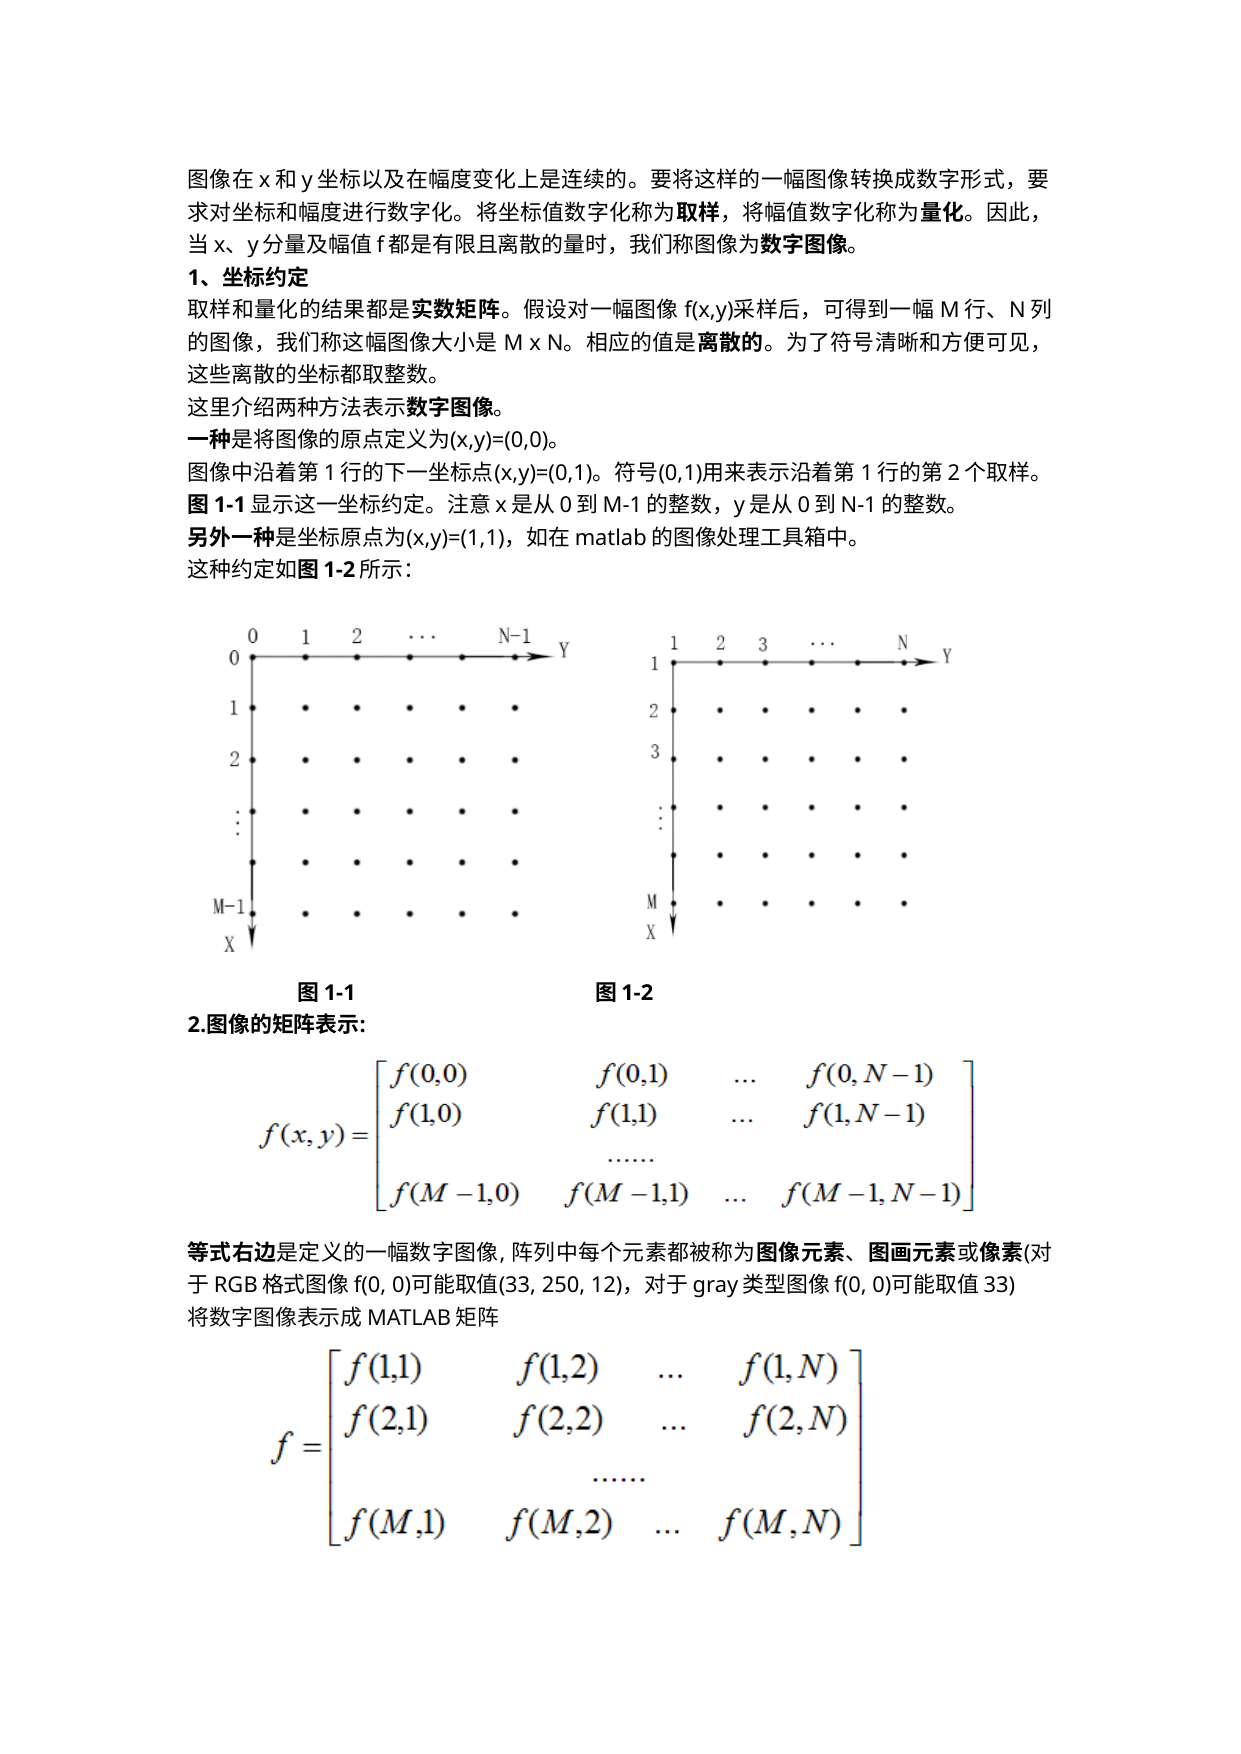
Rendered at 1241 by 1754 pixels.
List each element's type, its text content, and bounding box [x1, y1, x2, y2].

picture [231, 1039, 1038, 1222]
text 一种是将图像的原点定义为(x,y)=(0,0)。 [187, 422, 1053, 454]
text 2.图像的矩阵表示: [187, 1007, 1053, 1039]
picture [187, 585, 613, 974]
picture [618, 594, 1014, 974]
text 取样和量化的结果都是实数矩阵。假设对一幅图像f(x,y)采样后，可得到一幅M行、N列的图像，我们称这幅图像大小是M x N。相应的值是离散的。为了符号清晰和方便可见，这些离散的坐标都取整数。 [187, 292, 1053, 389]
text 将数字图像表示成MATLAB矩阵 [187, 1299, 1053, 1332]
text 图像在x和y坐标以及在幅度变化上是连续的。要将这样的一幅图像转换成数字形式，要求对坐标和幅度进行数字化。将坐标值数字化称为取样，将幅值数字化称为量化。因此，当x、y分量及幅值f都是有限且离散的量时，我们称图像为数字图像。 [187, 162, 1053, 259]
text 等式右边是定义的一幅数字图像, 阵列中每个元素都被称为图像元素、图画元素或像素(对于RGB格式图像f(0, 0)可能取值(33, 250, 12)，对于gray类型图像f(0, 0)可能取值33) [187, 1234, 1053, 1299]
text 图像中沿着第1行的下一坐标点(x,y)=(0,1)。符号(0,1)用来表示沿着第1行的第2个取样。图1-1显示这一坐标约定。注意x是从0到M-1的整数，y是从0到N-1的整数。 [187, 454, 1053, 519]
text 这种约定如图1-2所示： [187, 552, 1053, 584]
text 1、坐标约定 [187, 259, 1053, 292]
text 这里介绍两种方法表示数字图像。 [187, 389, 1053, 422]
picture [242, 1332, 914, 1565]
text 图1-1 图1-2 [187, 974, 1053, 1007]
text 另外一种是坐标原点为(x,y)=(1,1)，如在matlab的图像处理工具箱中。 [187, 519, 1053, 552]
